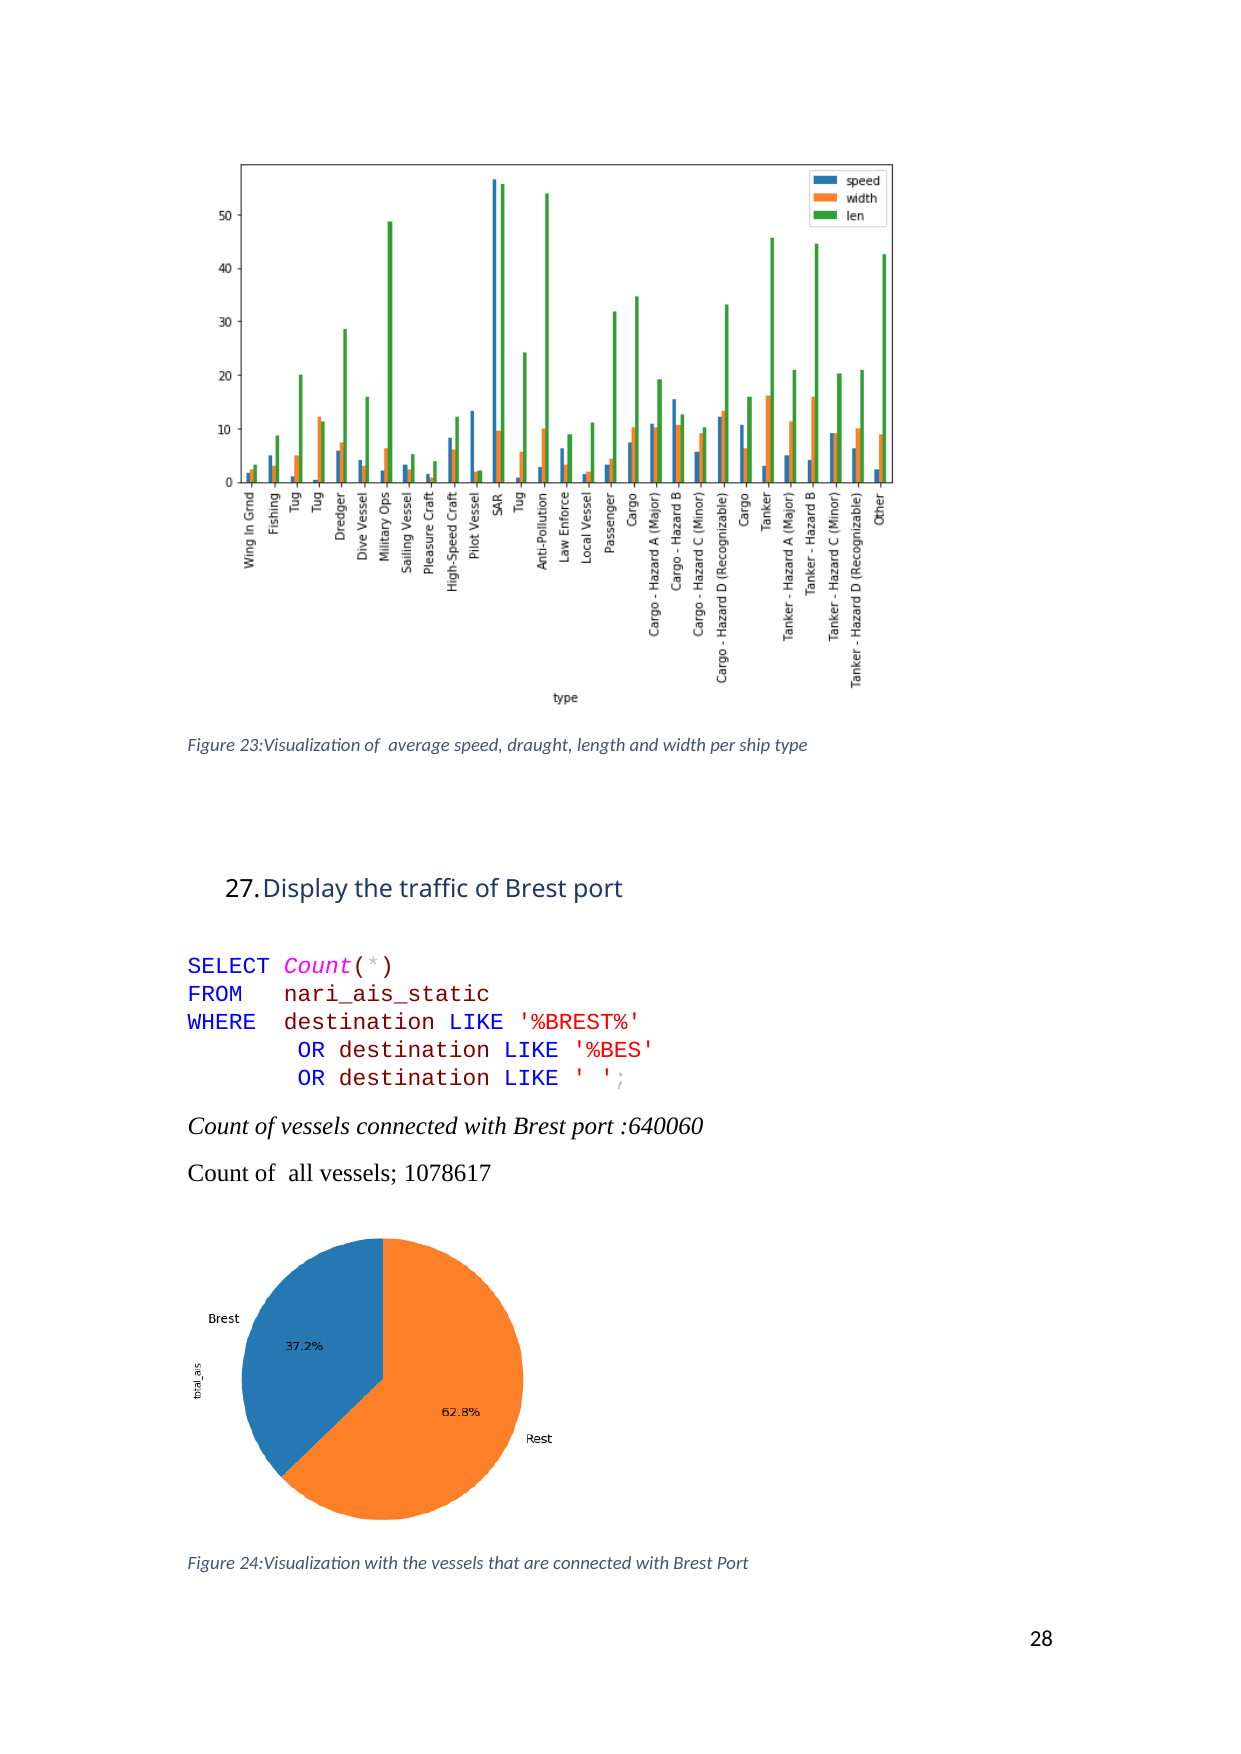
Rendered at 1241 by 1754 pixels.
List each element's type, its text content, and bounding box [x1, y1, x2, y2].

text Figure 23:Visualization of average speed, draught, length and width per ship type [187, 733, 1053, 756]
text Figure 24:Visualization with the vessels that are connected with Brest Port [187, 1551, 1053, 1574]
text Count of all vessels; 1078617 [187, 1158, 1053, 1187]
text Count of vessels connected with Brest port :640060 [187, 1111, 1053, 1139]
text SELECT Count(*) FROM nari_ais_static WHERE destination LIKE '%BREST%' OR destination LIKE '%BES' OR destination LIKE ' '; [187, 954, 1053, 1092]
picture [187, 150, 1053, 715]
picture [187, 1206, 567, 1533]
subtitle Display the traffic of Brest port [225, 871, 1053, 905]
